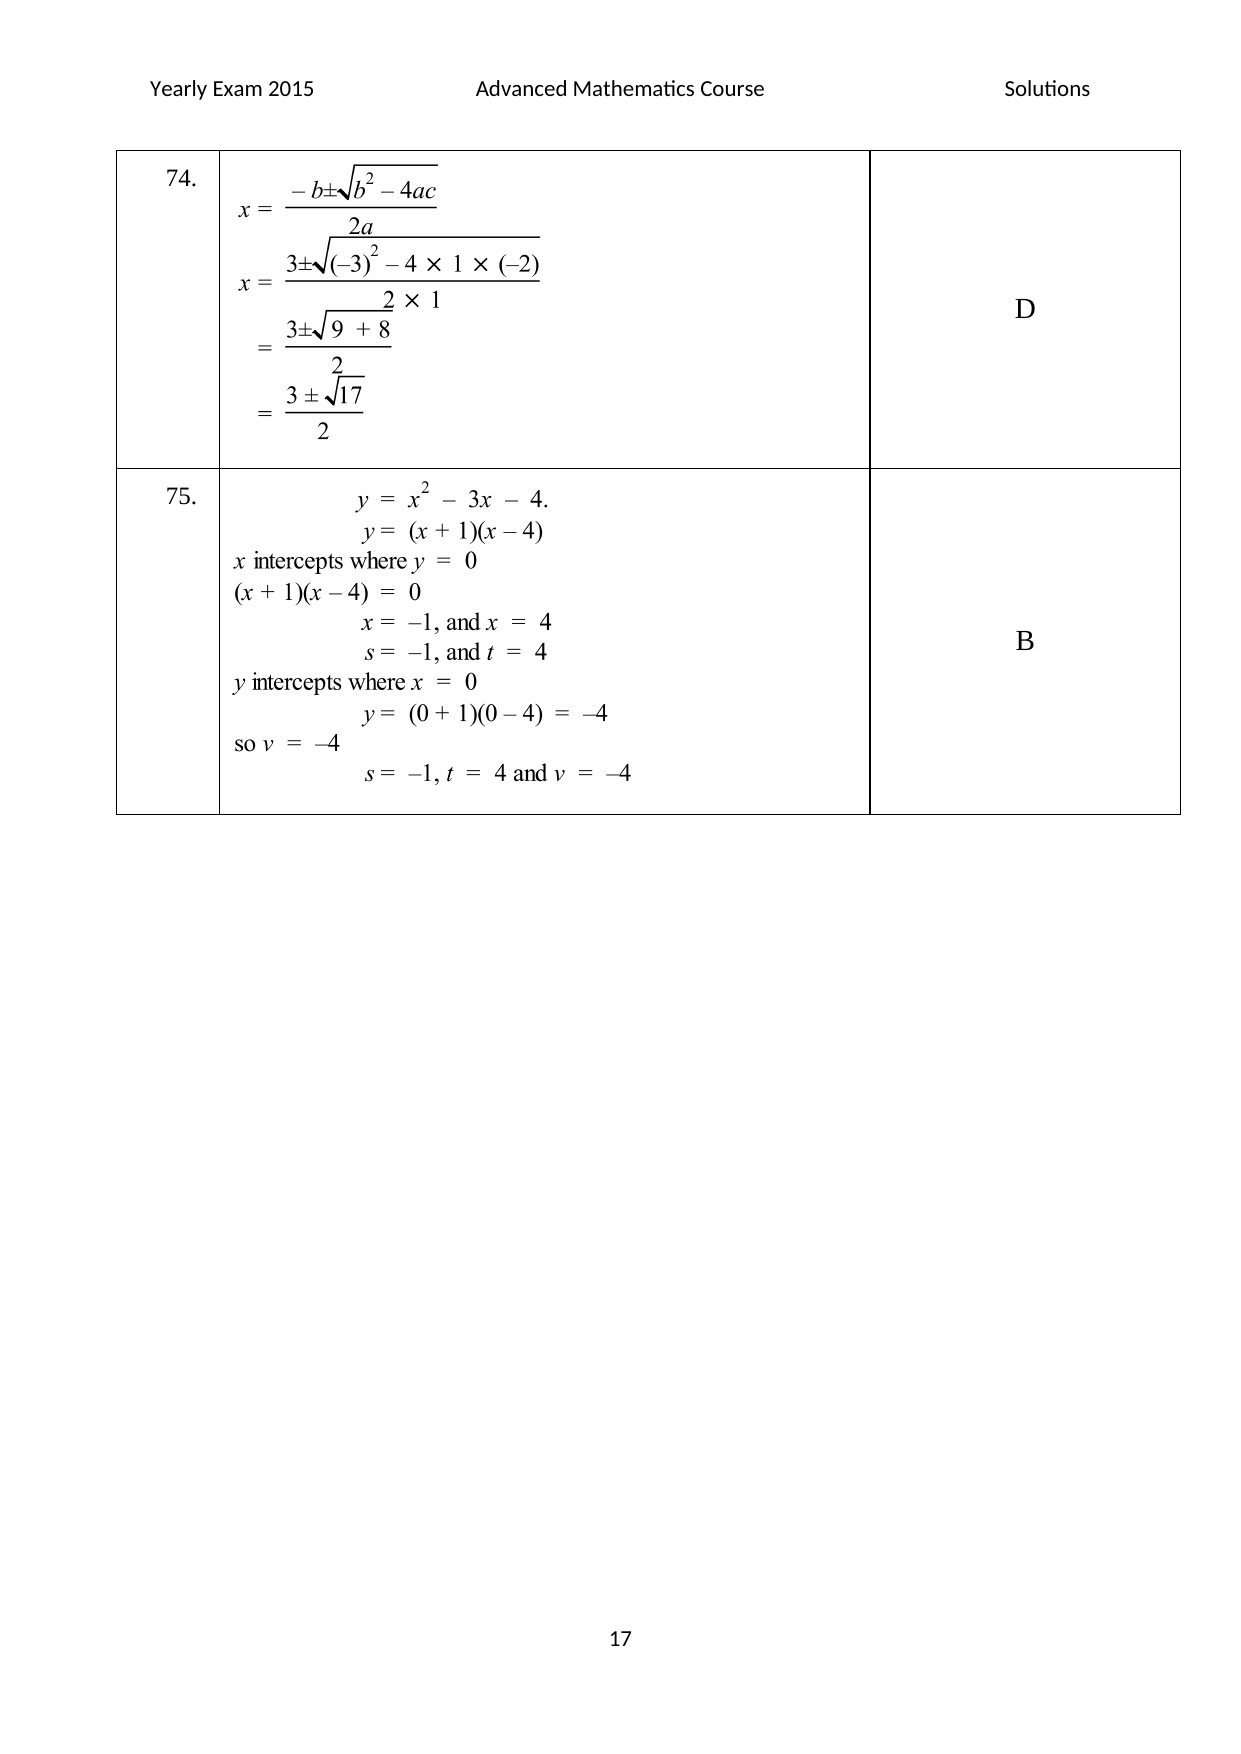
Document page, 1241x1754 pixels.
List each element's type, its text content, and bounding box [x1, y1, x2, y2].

table_cell [220, 151, 869, 467]
table_cell [220, 469, 869, 814]
picture [237, 163, 546, 440]
table_cell D [871, 151, 1180, 467]
table_cell B [871, 469, 1180, 814]
table_cell [117, 151, 219, 467]
picture [231, 481, 656, 786]
table_cell [117, 469, 219, 814]
